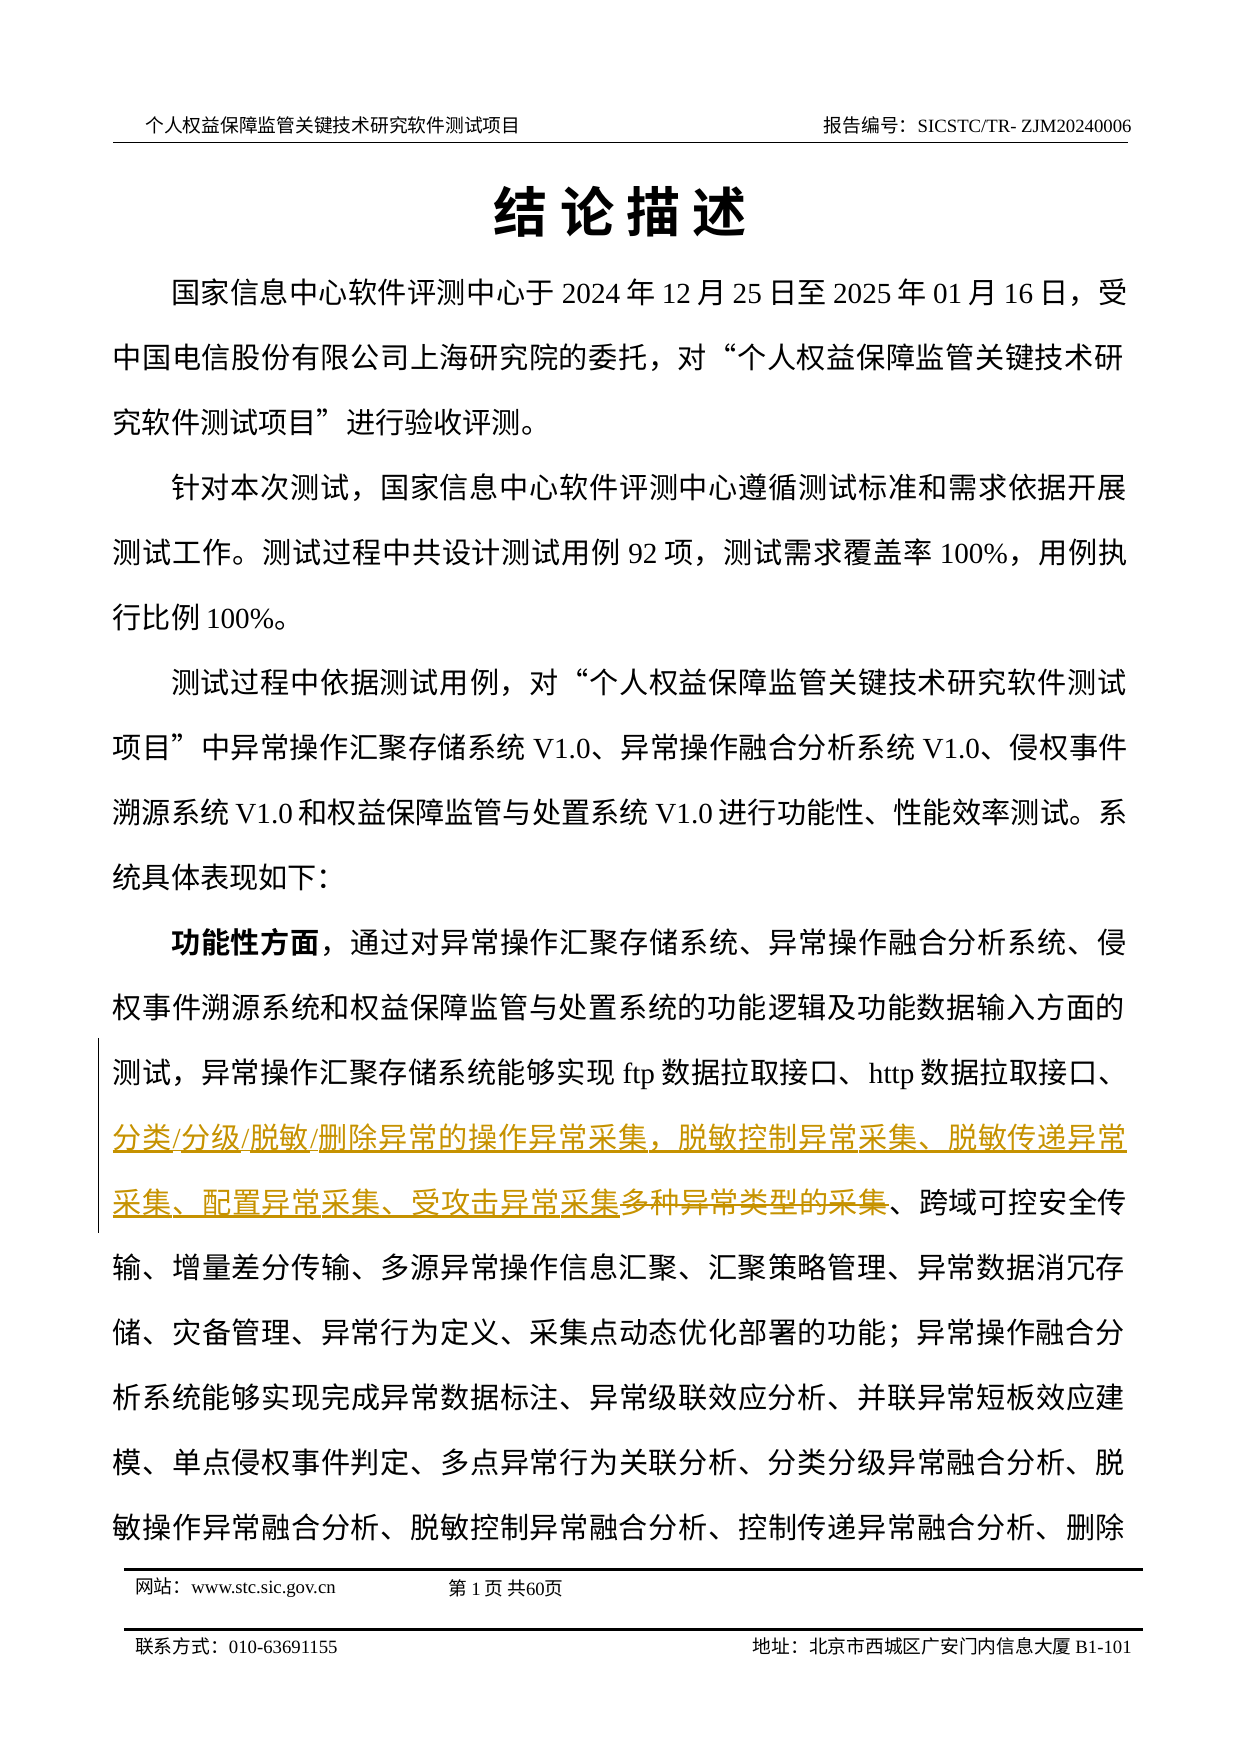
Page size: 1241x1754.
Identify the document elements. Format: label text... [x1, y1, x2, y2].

title 结 论 描 述 [112, 160, 1128, 258]
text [112, 908, 1128, 1558]
text 测试过程中依据测试用例，对“个人权益保障监管关键技术研究软件测试项目”中异常操作汇聚存储系统V1.0、异常操作融合分析系统V1.0、侵权事件溯源系统V1.0和权益保障监管与处置系统V1.0进行功能性、性能效率测试。系统具体表现如下： [112, 648, 1128, 908]
text 国家信息中心软件评测中心于2024年12月25日至2025年01月16日，受中国电信股份有限公司上海研究院的委托，对“个人权益保障监管关键技术研究软件测试项目”进行验收评测。 [112, 258, 1128, 453]
text 针对本次测试，国家信息中心软件评测中心遵循测试标准和需求依据开展测试工作。测试过程中共设计测试用例92项，测试需求覆盖率100%，用例执行比例100%。 [112, 453, 1128, 648]
